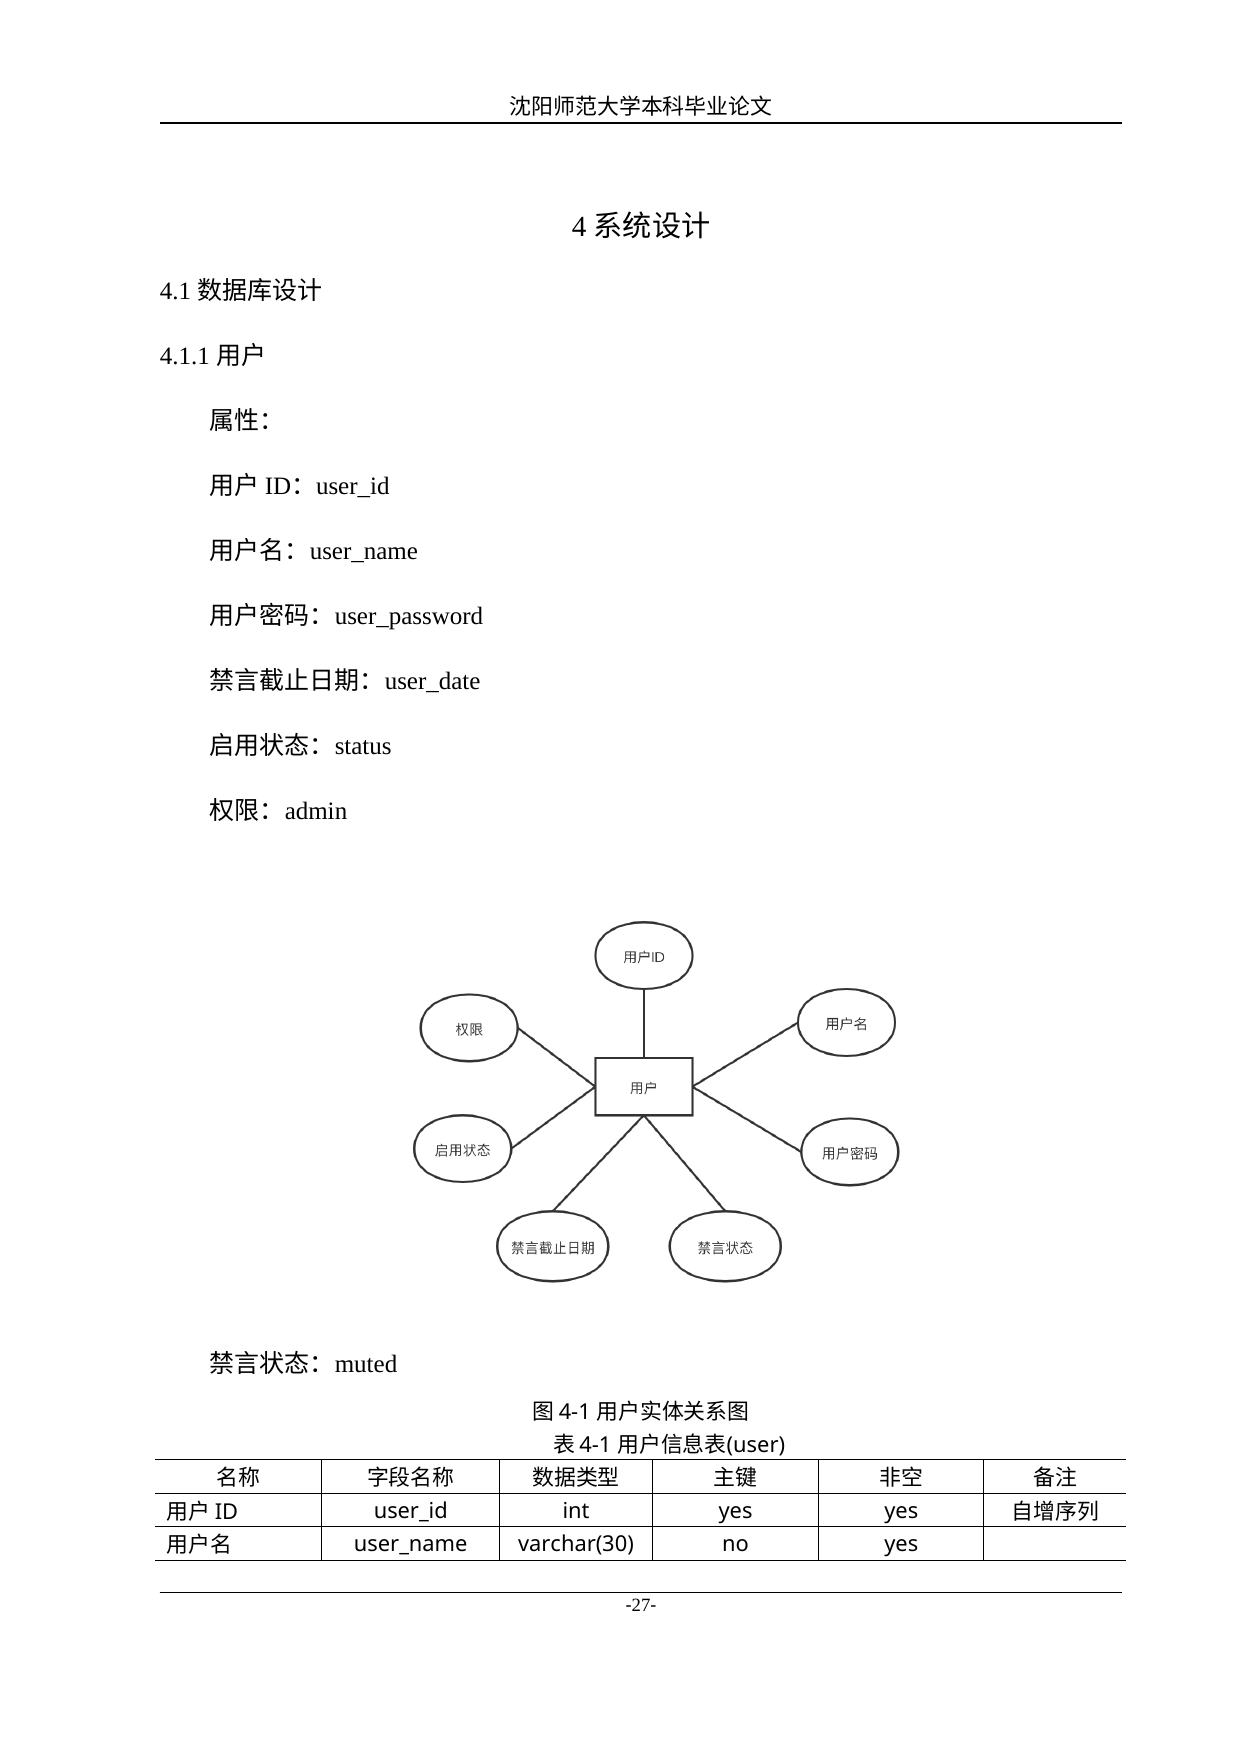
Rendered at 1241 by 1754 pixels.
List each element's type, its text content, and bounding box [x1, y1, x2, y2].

text 用户ID：user_id [159, 451, 1122, 516]
text 表4-1 用户信息表(user) [159, 1426, 1122, 1459]
picture [387, 895, 925, 1308]
text 禁言截止日期：user_date [159, 646, 1122, 711]
table_header 名称 [155, 1460, 321, 1492]
text 属性： [159, 386, 1122, 451]
table_cell yes [819, 1494, 983, 1526]
subtitle 4 系统设计 [159, 191, 1122, 256]
subtitle 4.1.1 用户 [159, 321, 1122, 386]
table_cell yes [653, 1494, 818, 1526]
table_cell 自增序列 [984, 1494, 1126, 1526]
text 图4-1 用户实体关系图 [159, 1394, 1122, 1426]
table_header 数据类型 [500, 1460, 652, 1492]
table_cell user_id [322, 1494, 499, 1526]
text 权限：admin [159, 776, 1122, 841]
text 启用状态：status [159, 711, 1122, 776]
table_cell user_name [322, 1527, 499, 1559]
table_header 备注 [984, 1460, 1126, 1492]
table_cell [984, 1527, 1126, 1559]
table_header 非空 [819, 1460, 983, 1492]
table_cell 用户名 [155, 1527, 321, 1559]
text 用户名：user_name [159, 516, 1122, 581]
table_header 字段名称 [322, 1460, 499, 1492]
table_cell 用户ID [155, 1494, 321, 1526]
table_cell no [653, 1527, 818, 1559]
table_cell varchar(30) [500, 1527, 652, 1559]
table_cell int [500, 1494, 652, 1526]
table_cell yes [819, 1527, 983, 1559]
subtitle 4.1 数据库设计 [159, 256, 1122, 321]
table_header 主键 [653, 1460, 818, 1492]
text 用户密码：user_password [159, 581, 1122, 646]
